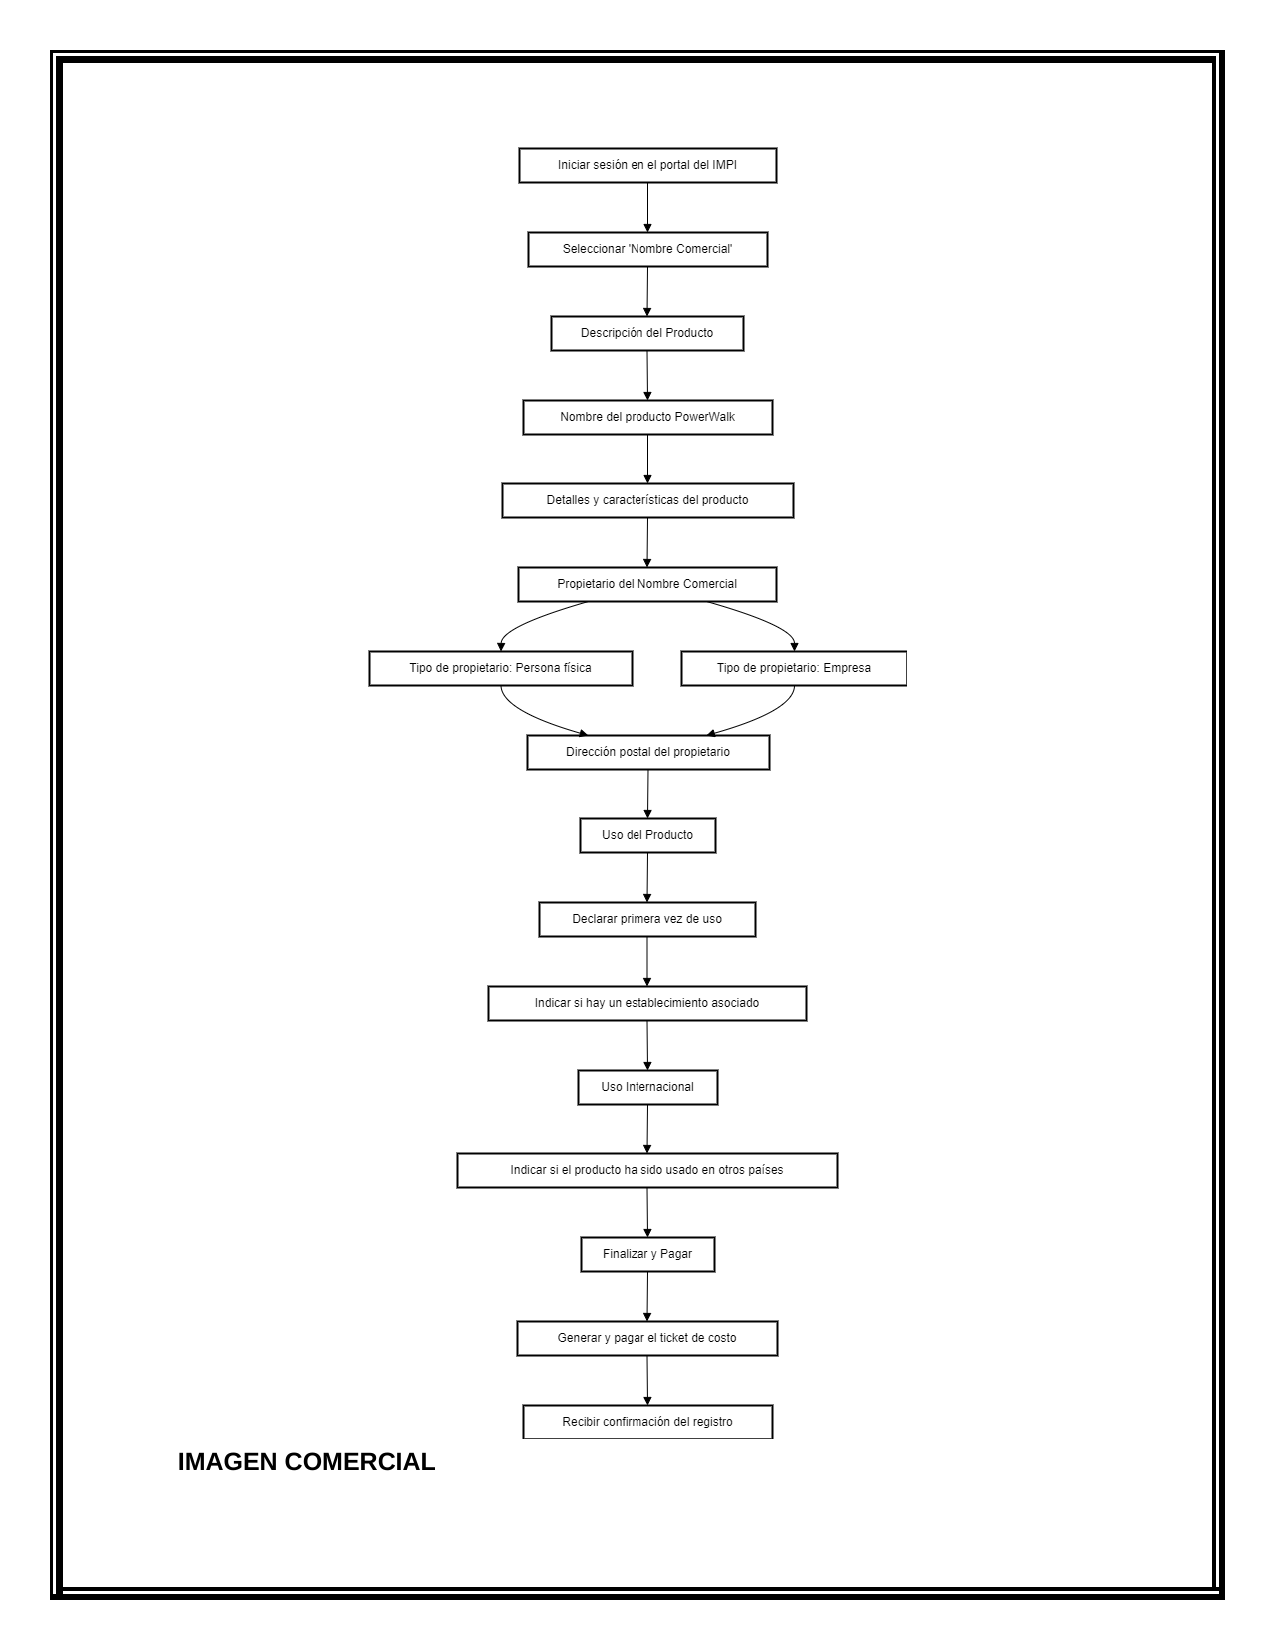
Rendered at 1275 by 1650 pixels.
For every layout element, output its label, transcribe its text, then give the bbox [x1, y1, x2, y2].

picture [368, 147, 907, 1439]
text IMAGEN COMERCIAL [178, 1447, 1098, 1475]
